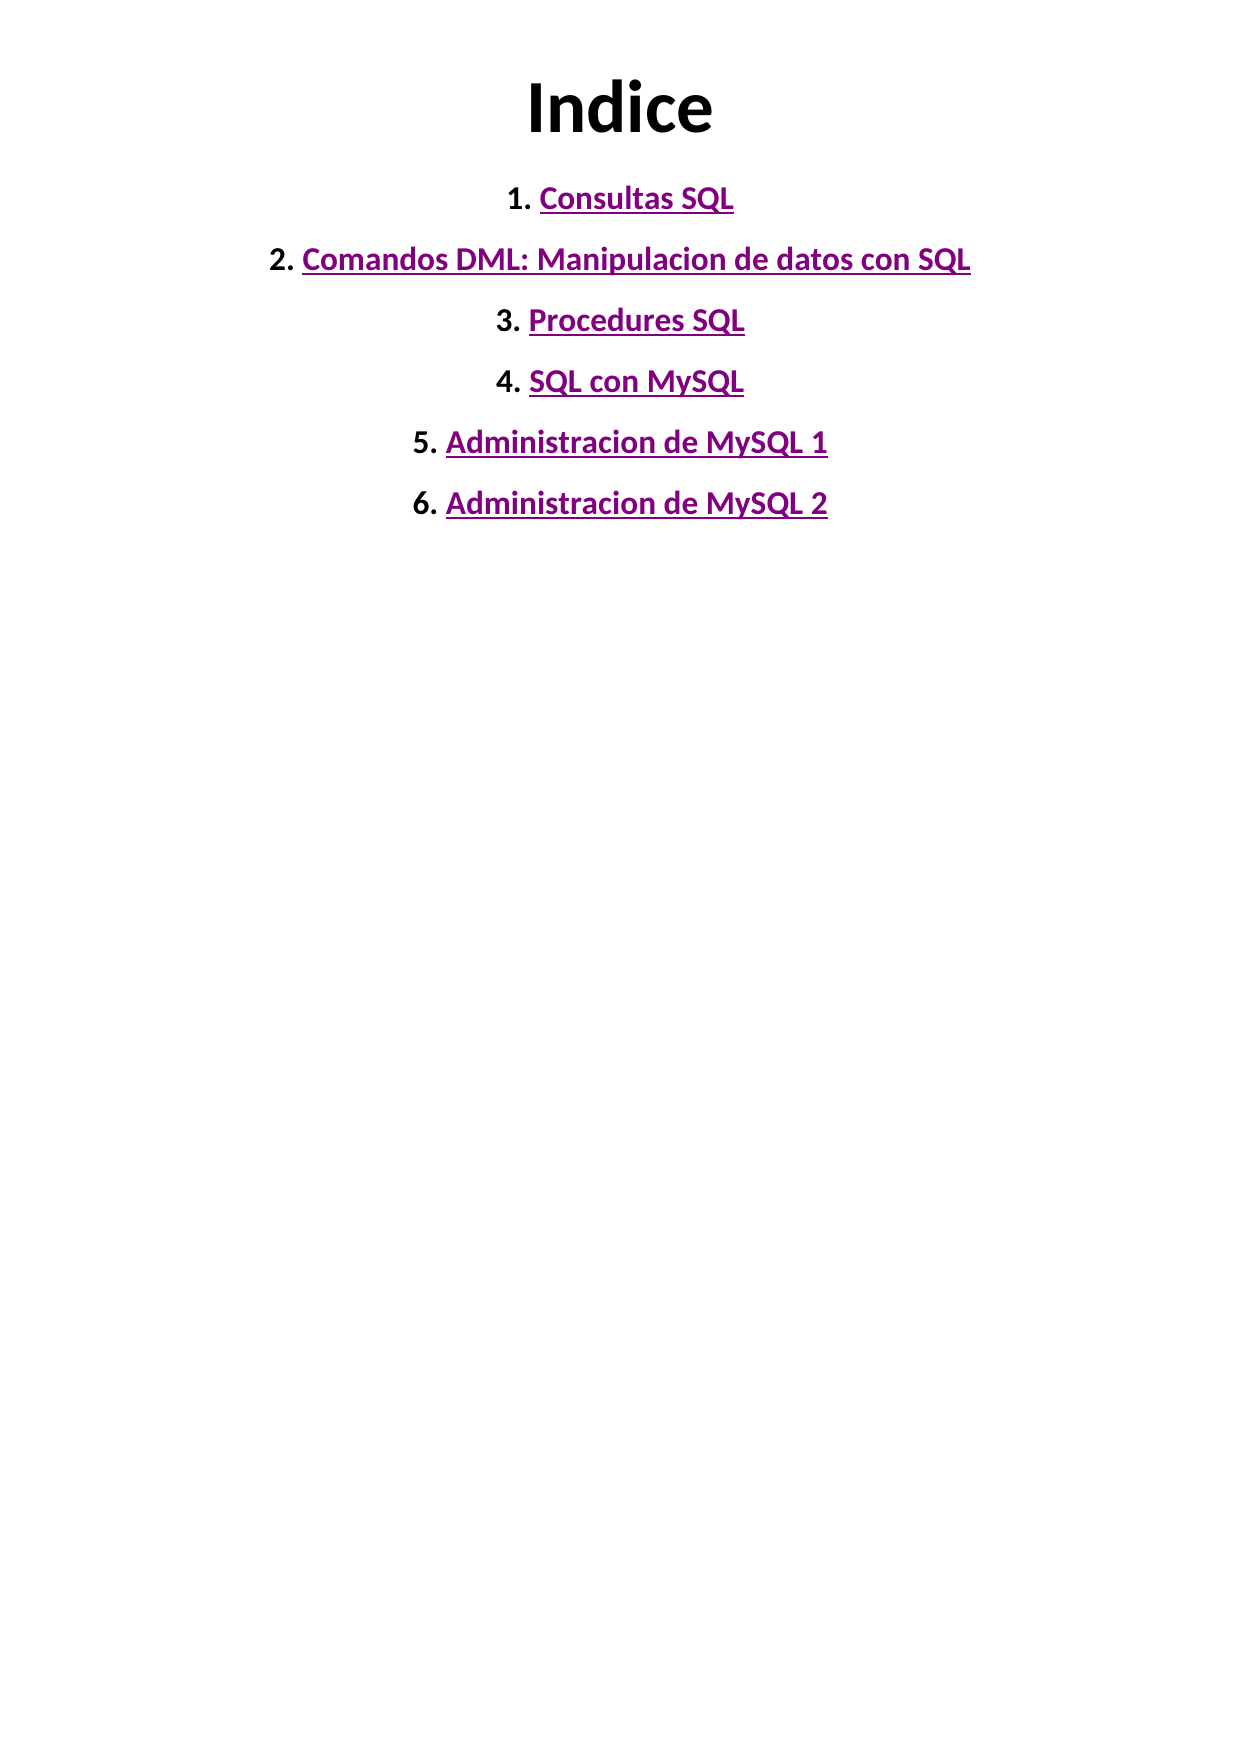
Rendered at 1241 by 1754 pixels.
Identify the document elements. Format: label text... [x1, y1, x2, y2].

text Indice [97, 60, 1143, 152]
list Consultas SQL [97, 177, 1143, 218]
list Administracion de MySQL 2 [97, 482, 1143, 523]
list Procedures SQL [97, 299, 1143, 340]
list SQL con MySQL [97, 360, 1143, 401]
list Administracion de MySQL 1 [97, 421, 1143, 462]
list Comandos DML: Manipulacion de datos con SQL [97, 238, 1143, 279]
